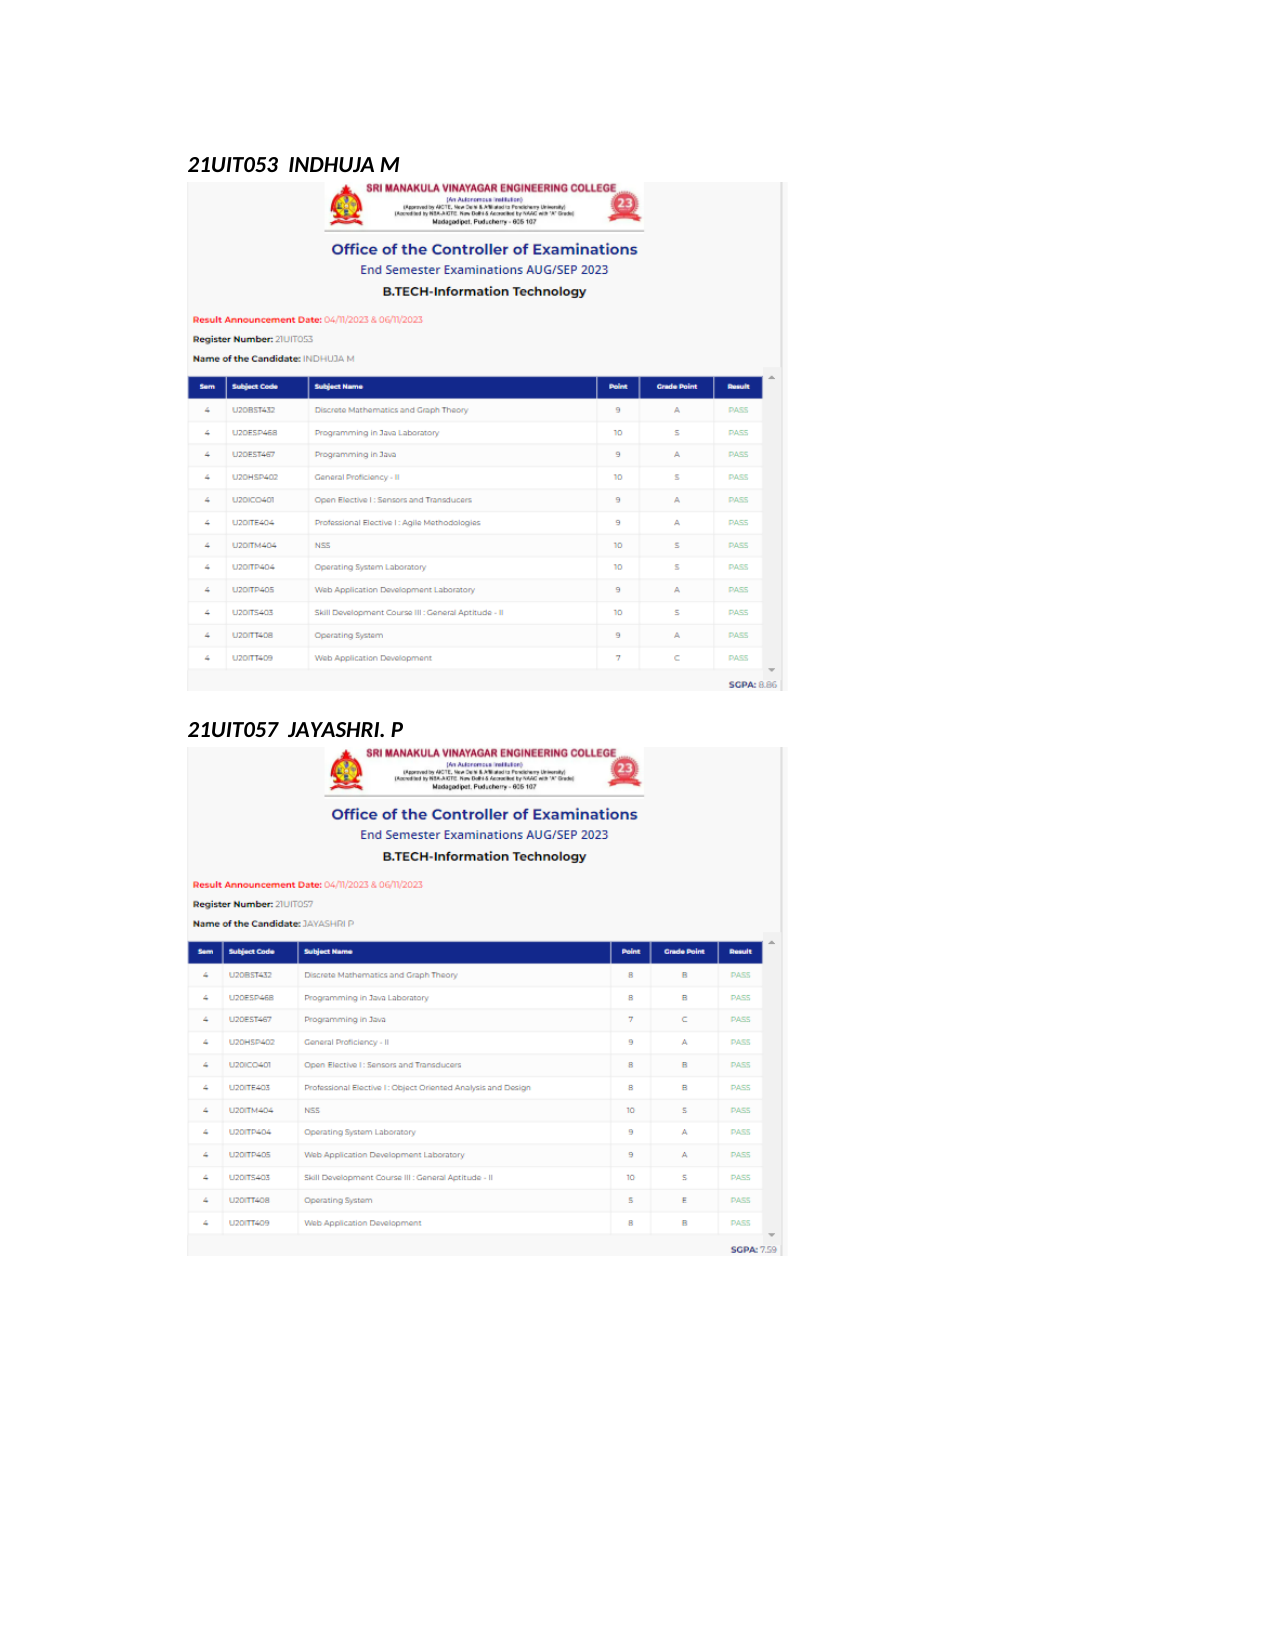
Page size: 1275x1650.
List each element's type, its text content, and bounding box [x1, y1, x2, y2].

subtitle 21UIT057 JAYASHRI. P [187, 715, 1087, 743]
subtitle 21UIT053 INDHUJA M [187, 150, 1087, 178]
picture [187, 182, 788, 691]
picture [187, 747, 788, 1256]
